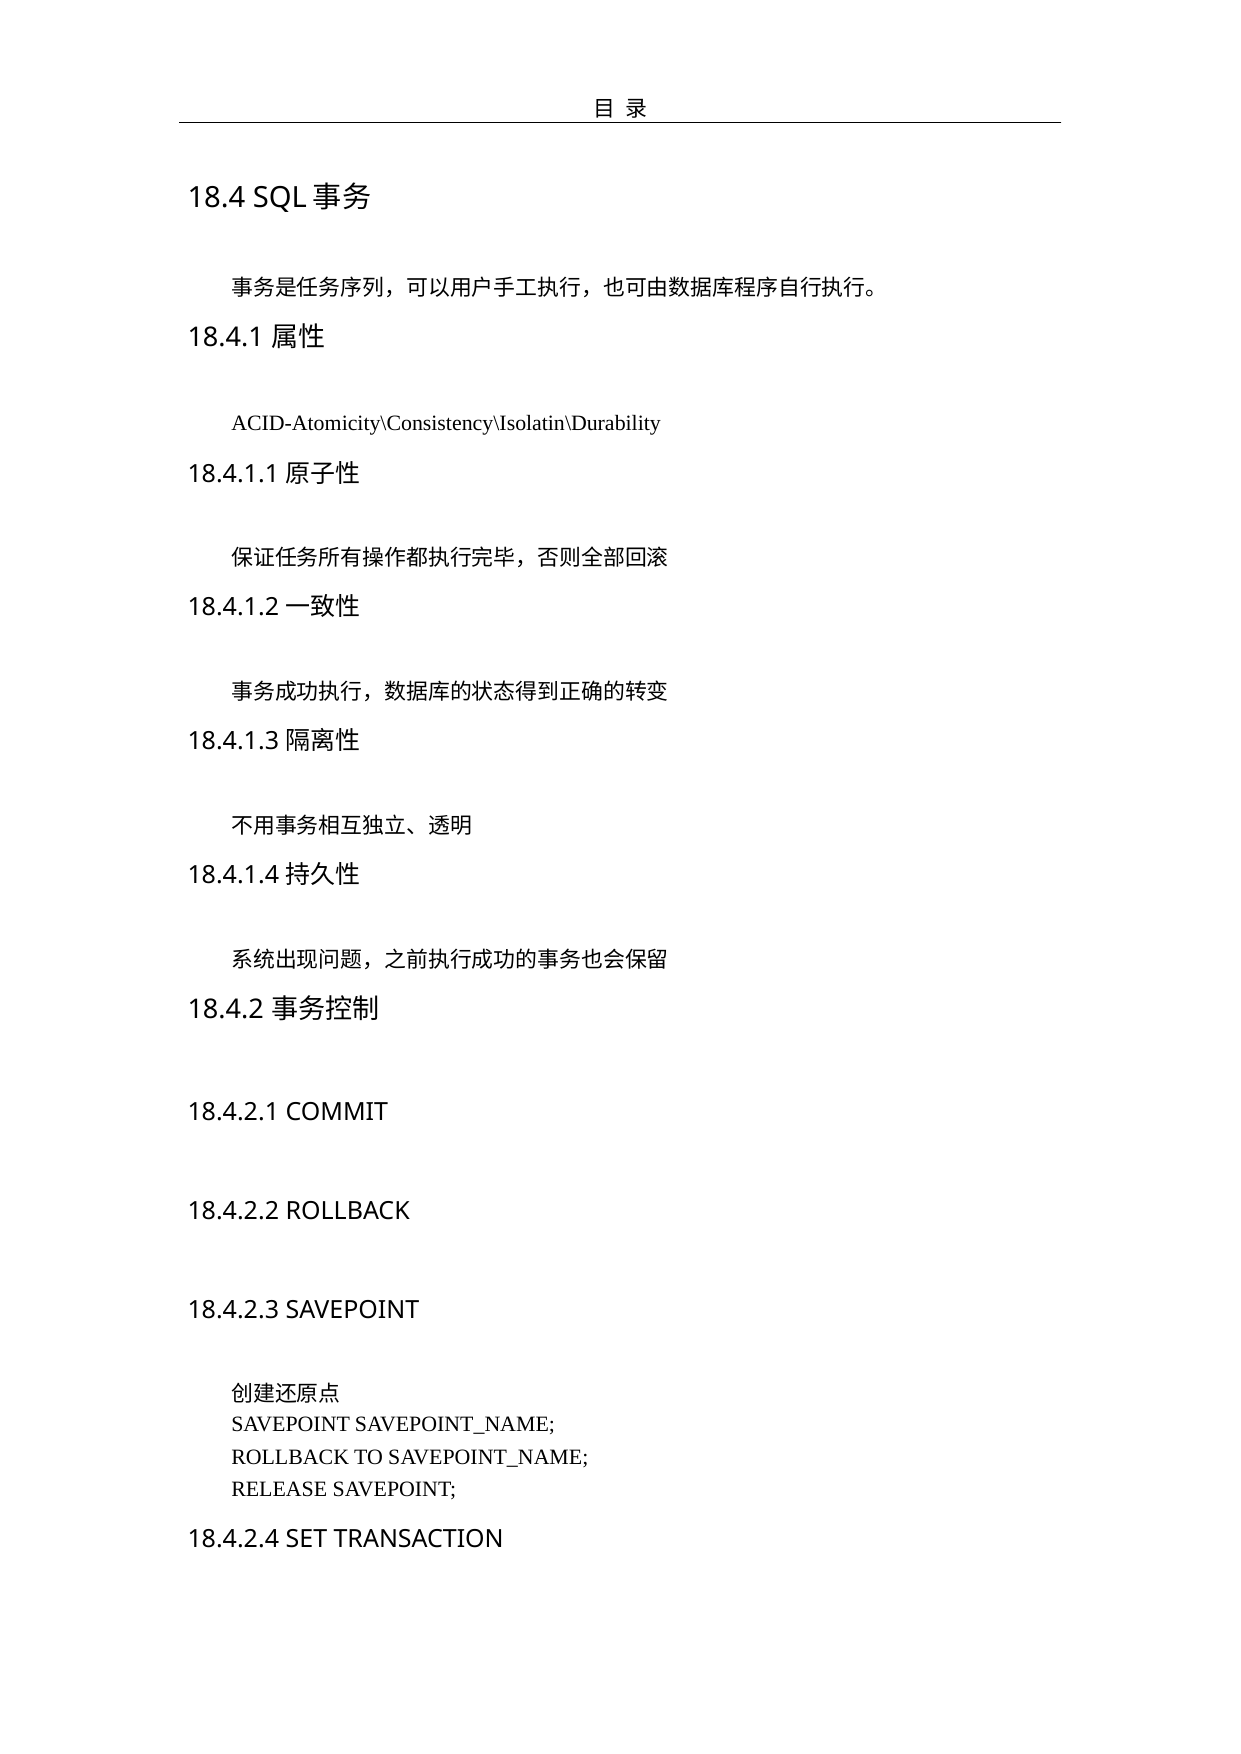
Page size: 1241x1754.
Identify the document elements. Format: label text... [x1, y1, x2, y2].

text SAVEPOINT SAVEPOINT_NAME; [187, 1408, 1053, 1440]
text 创建还原点 [187, 1375, 1053, 1408]
subtitle 一致性 [187, 572, 1053, 637]
subtitle 持久性 [187, 840, 1053, 905]
subtitle SET TRANSACTION [187, 1505, 1053, 1570]
subtitle 事务控制 [187, 974, 1053, 1039]
text 不用事务相互独立、透明 [187, 807, 1053, 840]
text 事务成功执行，数据库的状态得到正确的转变 [187, 674, 1053, 706]
subtitle COMMIT [187, 1078, 1053, 1143]
text ACID-Atomicity\Consistency\Isolatin\Durability [187, 406, 1053, 439]
subtitle ROLLBACK [187, 1177, 1053, 1242]
subtitle SQL事务 [187, 162, 1053, 227]
subtitle SAVEPOINT [187, 1276, 1053, 1341]
text 保证任务所有操作都执行完毕，否则全部回滚 [187, 540, 1053, 572]
text ROLLBACK TO SAVEPOINT_NAME; [187, 1440, 1053, 1473]
subtitle 隔离性 [187, 706, 1053, 771]
text 系统出现问题，之前执行成功的事务也会保留 [187, 941, 1053, 974]
text 事务是任务序列，可以用户手工执行，也可由数据库程序自行执行。 [187, 269, 1053, 302]
subtitle 原子性 [187, 439, 1053, 504]
subtitle 属性 [187, 302, 1053, 367]
text RELEASE SAVEPOINT; [187, 1473, 1053, 1505]
